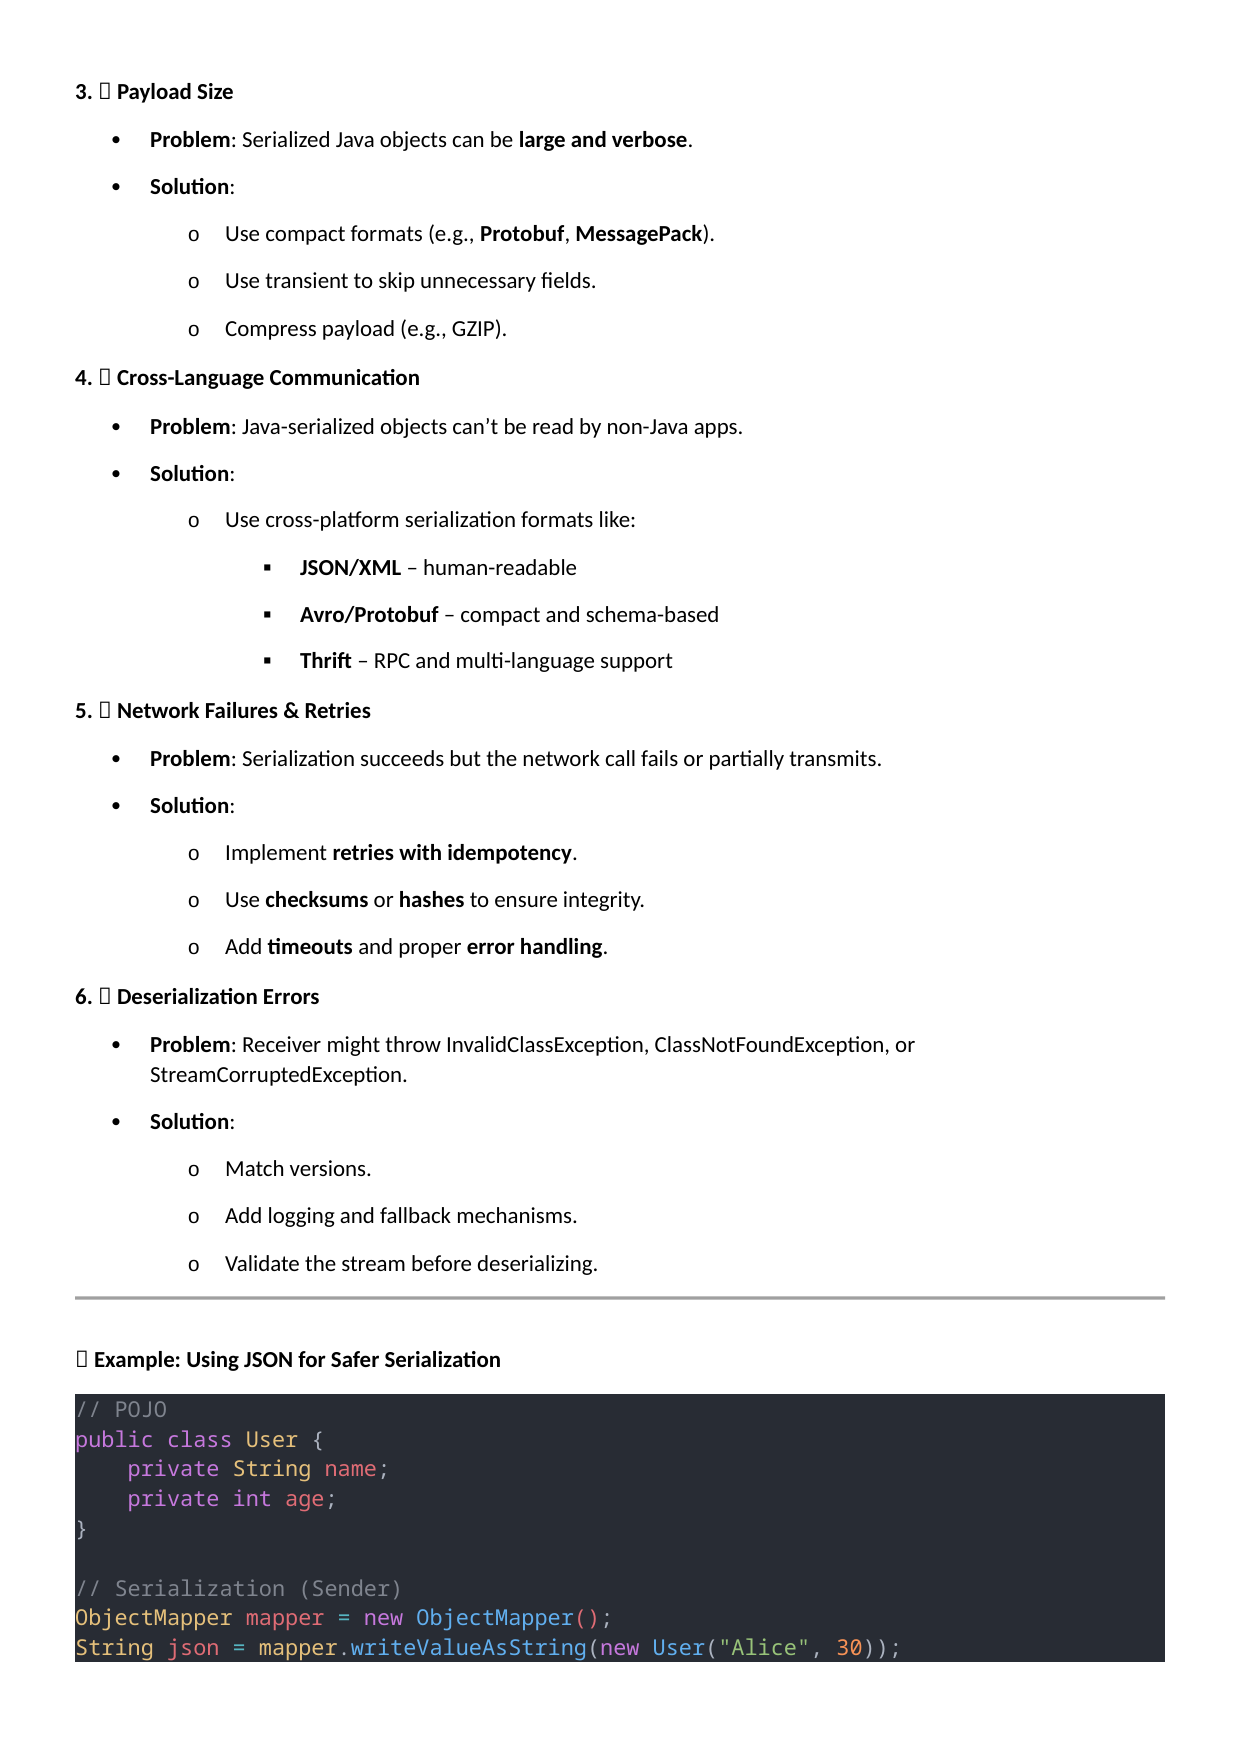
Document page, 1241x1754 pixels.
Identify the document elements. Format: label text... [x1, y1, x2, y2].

list Add logging and fallback mechanisms. [187, 1202, 1165, 1230]
text 5. 🧩 Network Failures & Retries [75, 693, 1165, 725]
list Problem: Serialization succeeds but the network call fails or partially transmits. [112, 744, 1165, 772]
list Use transient to skip unnecessary fields. [187, 267, 1165, 295]
list Problem: Java-serialized objects can’t be read by non-Java apps. [112, 412, 1165, 440]
text // Serialization (Sender) [75, 1572, 1165, 1602]
list Solution: [112, 172, 1165, 200]
text public class User { [75, 1423, 1165, 1453]
list Use compact formats (e.g., Protobuf, MessagePack). [187, 219, 1165, 248]
list JSON/XML – human-readable [262, 553, 1165, 581]
list Compress payload (e.g., GZIP). [187, 314, 1165, 342]
text ObjectMapper mapper = new ObjectMapper(); [75, 1602, 1165, 1632]
text private int age; [75, 1483, 1165, 1513]
list Solution: [112, 791, 1165, 819]
text private String name; [75, 1453, 1165, 1483]
list Avro/Protobuf – compact and schema-based [262, 600, 1165, 628]
text 3. 📏 Payload Size [75, 75, 1165, 106]
list Add timeouts and proper error handling. [187, 932, 1165, 961]
text ✅ Example: Using JSON for Safer Serialization [75, 1343, 1165, 1374]
list Implement retries with idempotency. [187, 838, 1165, 866]
list Thrift – RPC and multi-language support [262, 647, 1165, 675]
list Problem: Serialized Java objects can be large and verbose. [112, 125, 1165, 153]
list Use cross-platform serialization formats like: [187, 506, 1165, 534]
list Use checksums or hashes to ensure integrity. [187, 885, 1165, 914]
list Solution: [112, 459, 1165, 487]
list Match versions. [187, 1154, 1165, 1183]
text 4. 🔄 Cross-Language Communication [75, 361, 1165, 393]
list Problem: Receiver might throw InvalidClassException, ClassNotFoundException, or StreamCorruptedException. [112, 1030, 1165, 1088]
text // POJO [75, 1394, 1165, 1423]
text } [75, 1513, 1165, 1543]
list Validate the stream before deserializing. [187, 1249, 1165, 1278]
list Solution: [112, 1107, 1165, 1135]
text String json = mapper.writeValueAsString(new User("Alice", 30)); [75, 1632, 1165, 1662]
text 6. 🧪 Deserialization Errors [75, 980, 1165, 1011]
